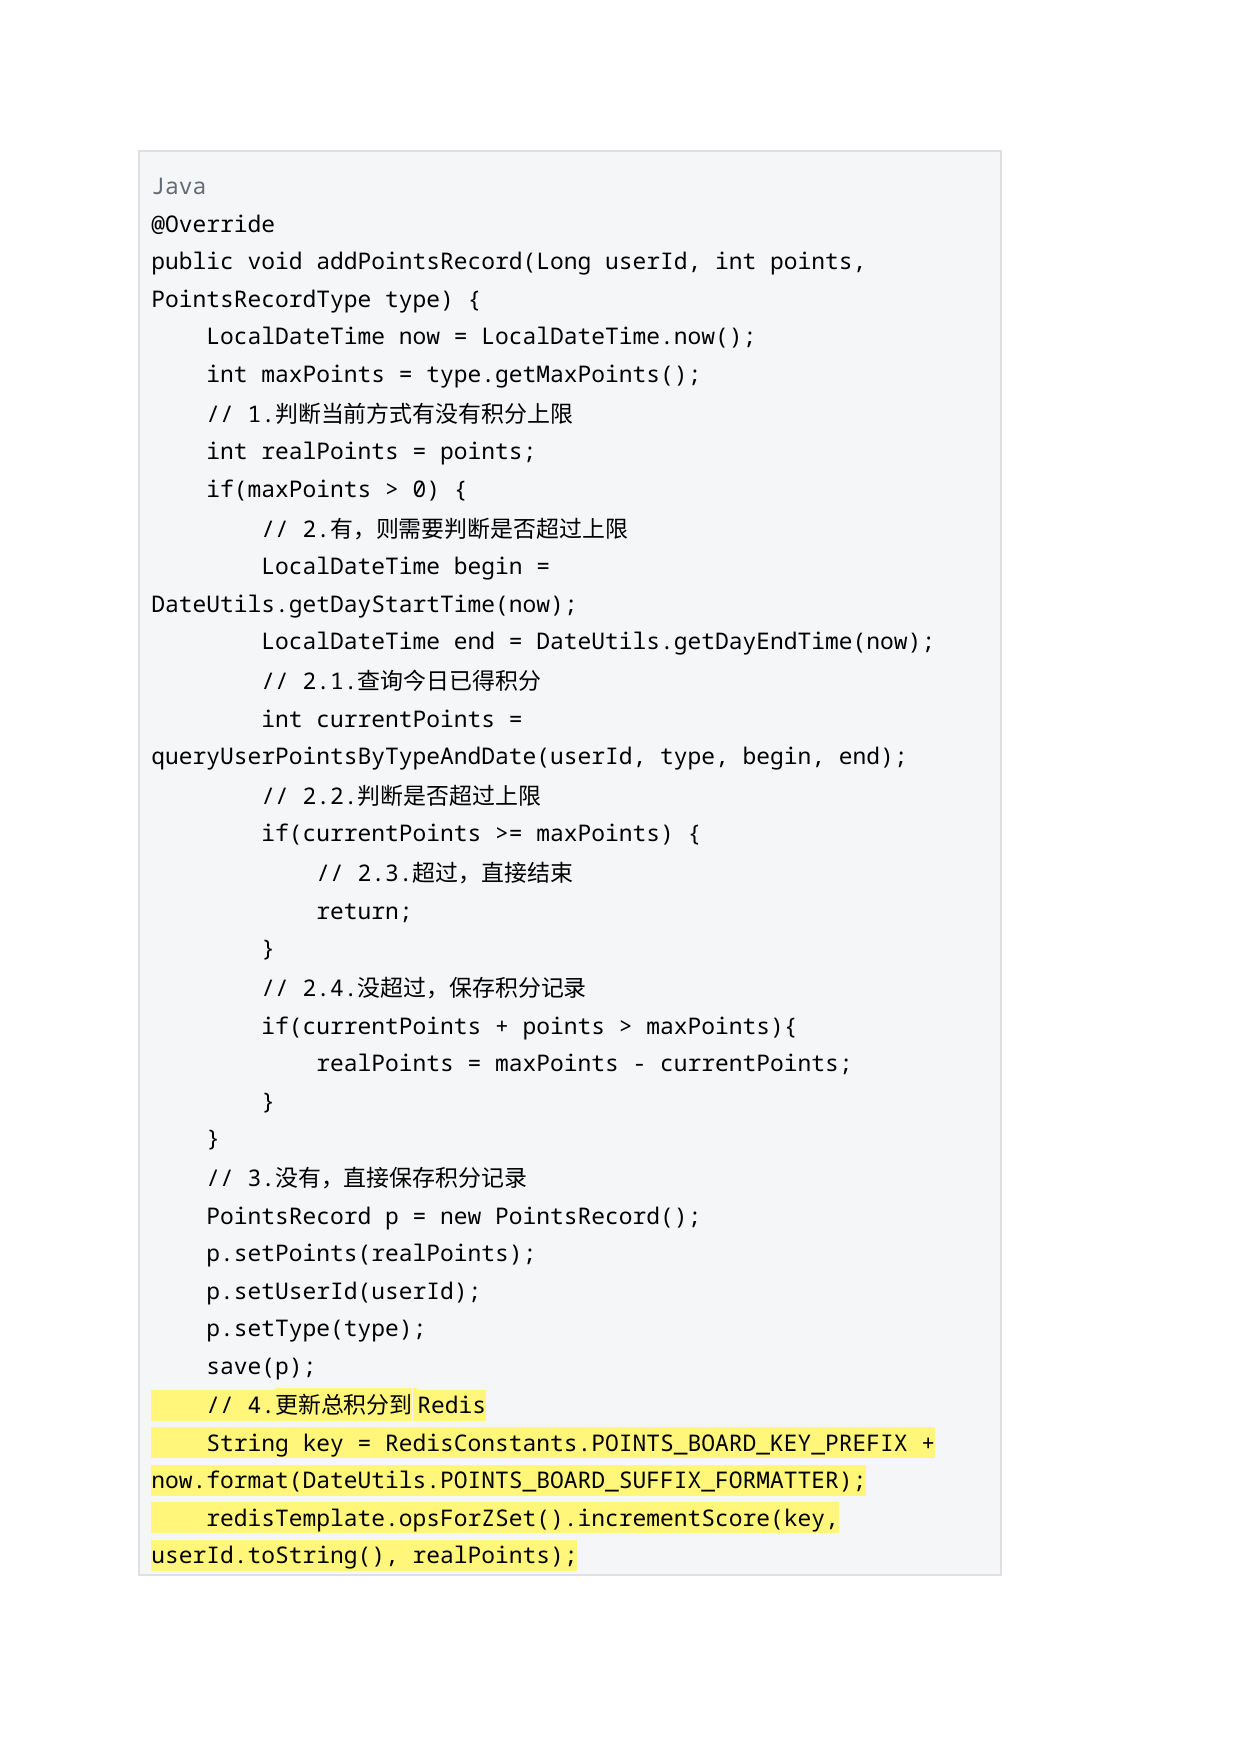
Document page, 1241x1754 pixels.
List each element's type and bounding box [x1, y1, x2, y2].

table_header [140, 152, 1000, 1574]
